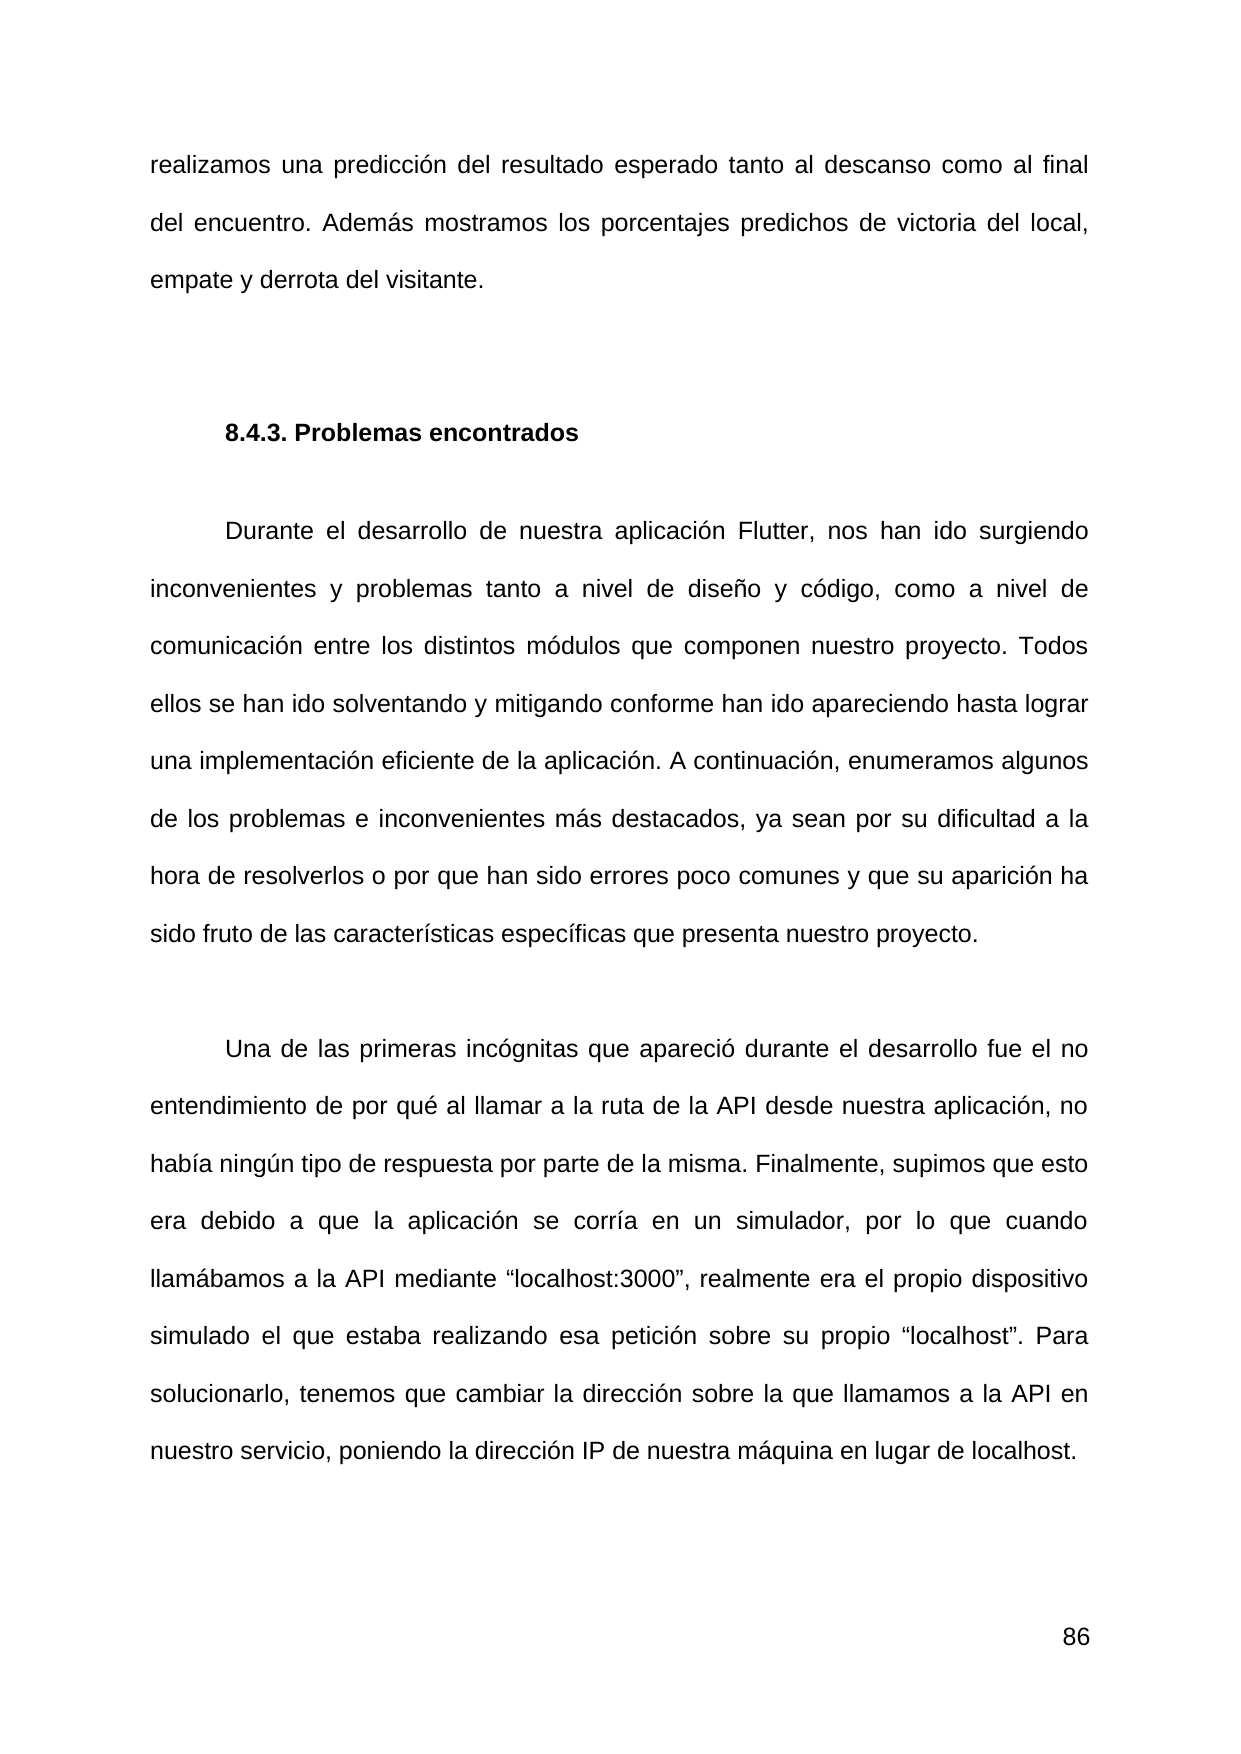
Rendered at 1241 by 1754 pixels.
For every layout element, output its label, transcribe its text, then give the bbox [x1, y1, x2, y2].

subtitle 8.4.3. Problemas encontrados [225, 417, 1090, 446]
text Una de las primeras incógnitas que apareció durante el desarrollo fue el no entendimiento de por qué al llamar a la ruta de la API desde nuestra aplicación, no había ningún tipo de respuesta por parte de la misma. Finalmente, supimos que esto era debido a que la aplicación se corría en un simulador, por lo que cuando llamábamos a la API mediante “localhost:3000”, realmente era el propio dispositivo simulado el que estaba realizando esa petición sobre su propio “localhost”. Para solucionarlo, tenemos que cambiar la dirección sobre la que llamamos a la API en nuestro servicio, poniendo la dirección IP de nuestra máquina en lugar de localhost. [150, 1034, 1090, 1465]
text Durante el desarrollo de nuestra aplicación Flutter, nos han ido surgiendo inconvenientes y problemas tanto a nivel de diseño y código, como a nivel de comunicación entre los distintos módulos que componen nuestro proyecto. Todos ellos se han ido solventando y mitigando conforme han ido apareciendo hasta lograr una implementación eficiente de la aplicación. A continuación, enumeramos algunos de los problemas e inconvenientes más destacados, ya sean por su dificultad a la hora de resolverlos o por que han sido errores poco comunes y que su aparición ha sido fruto de las características específicas que presenta nuestro proyecto. [150, 516, 1090, 947]
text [150, 150, 1090, 294]
